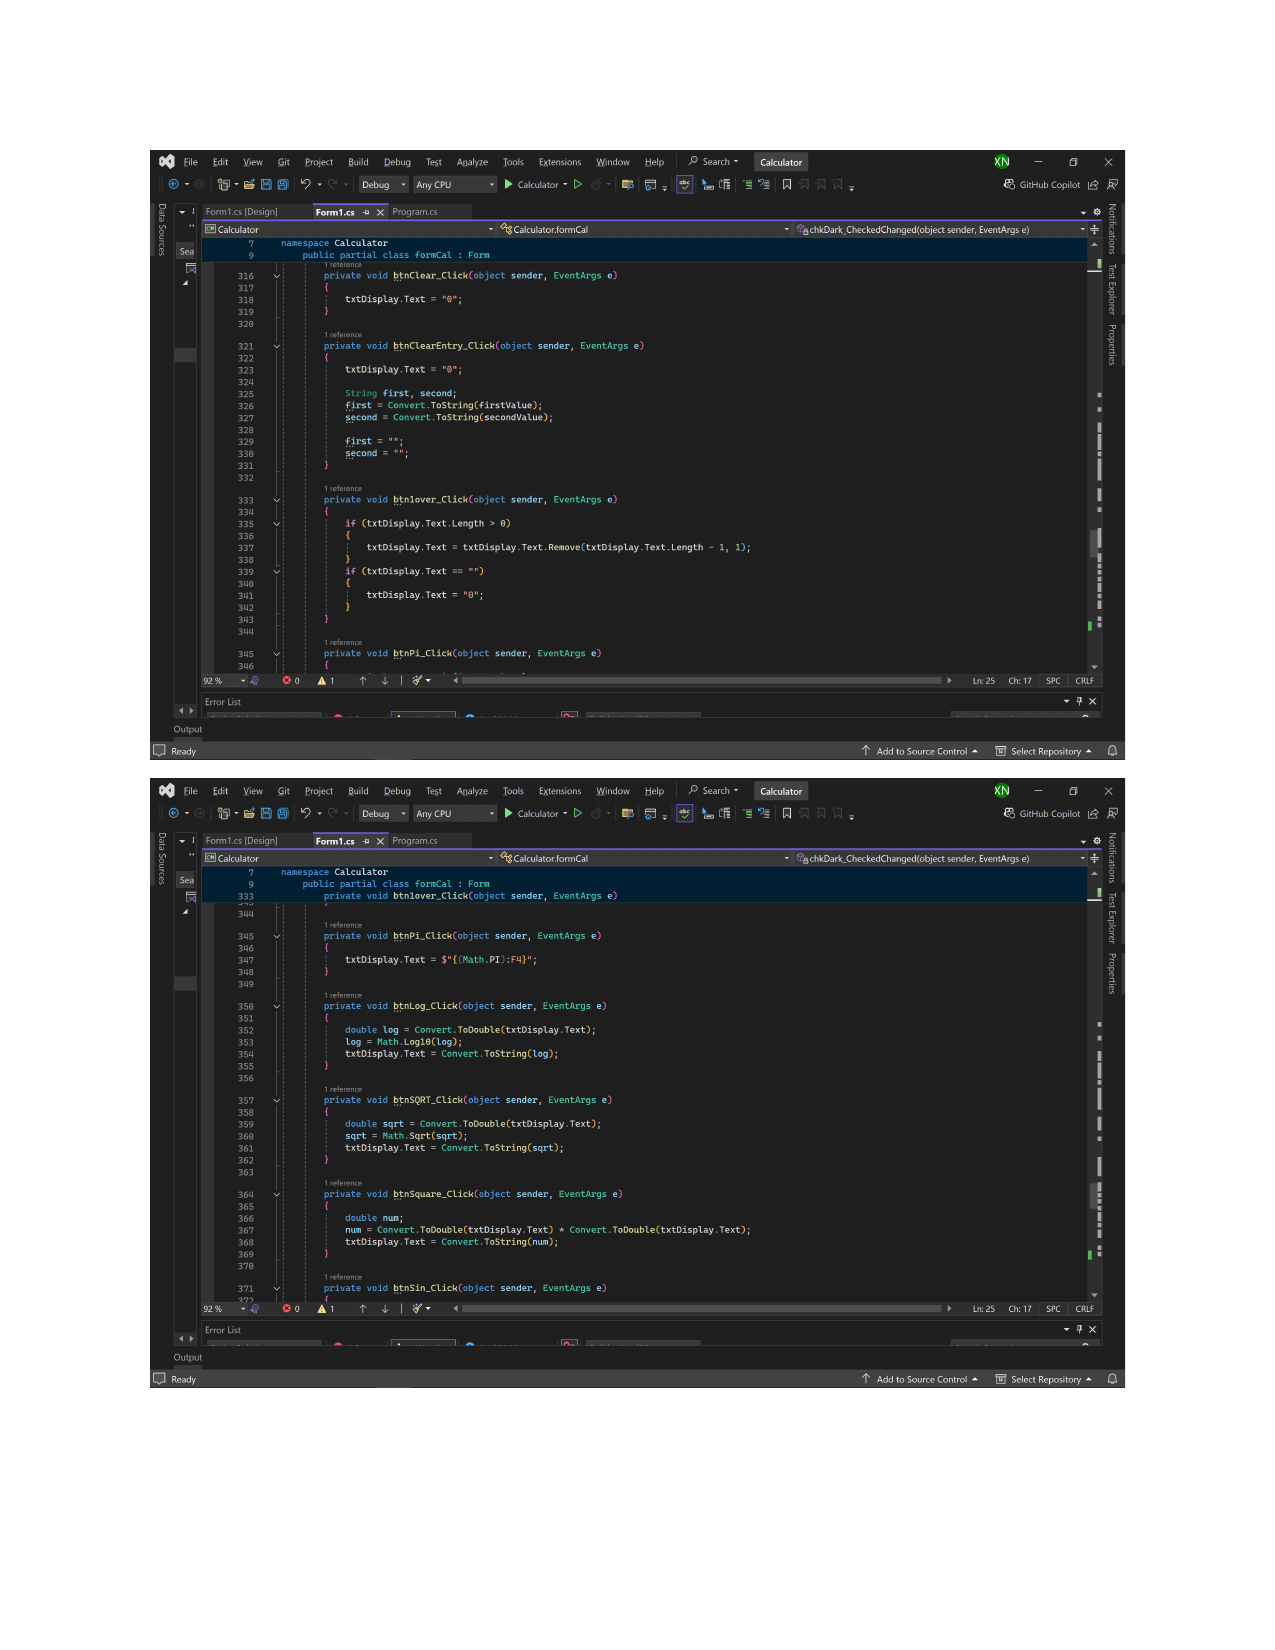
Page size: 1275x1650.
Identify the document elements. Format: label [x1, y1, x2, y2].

picture [150, 150, 1125, 760]
picture [150, 778, 1125, 1388]
